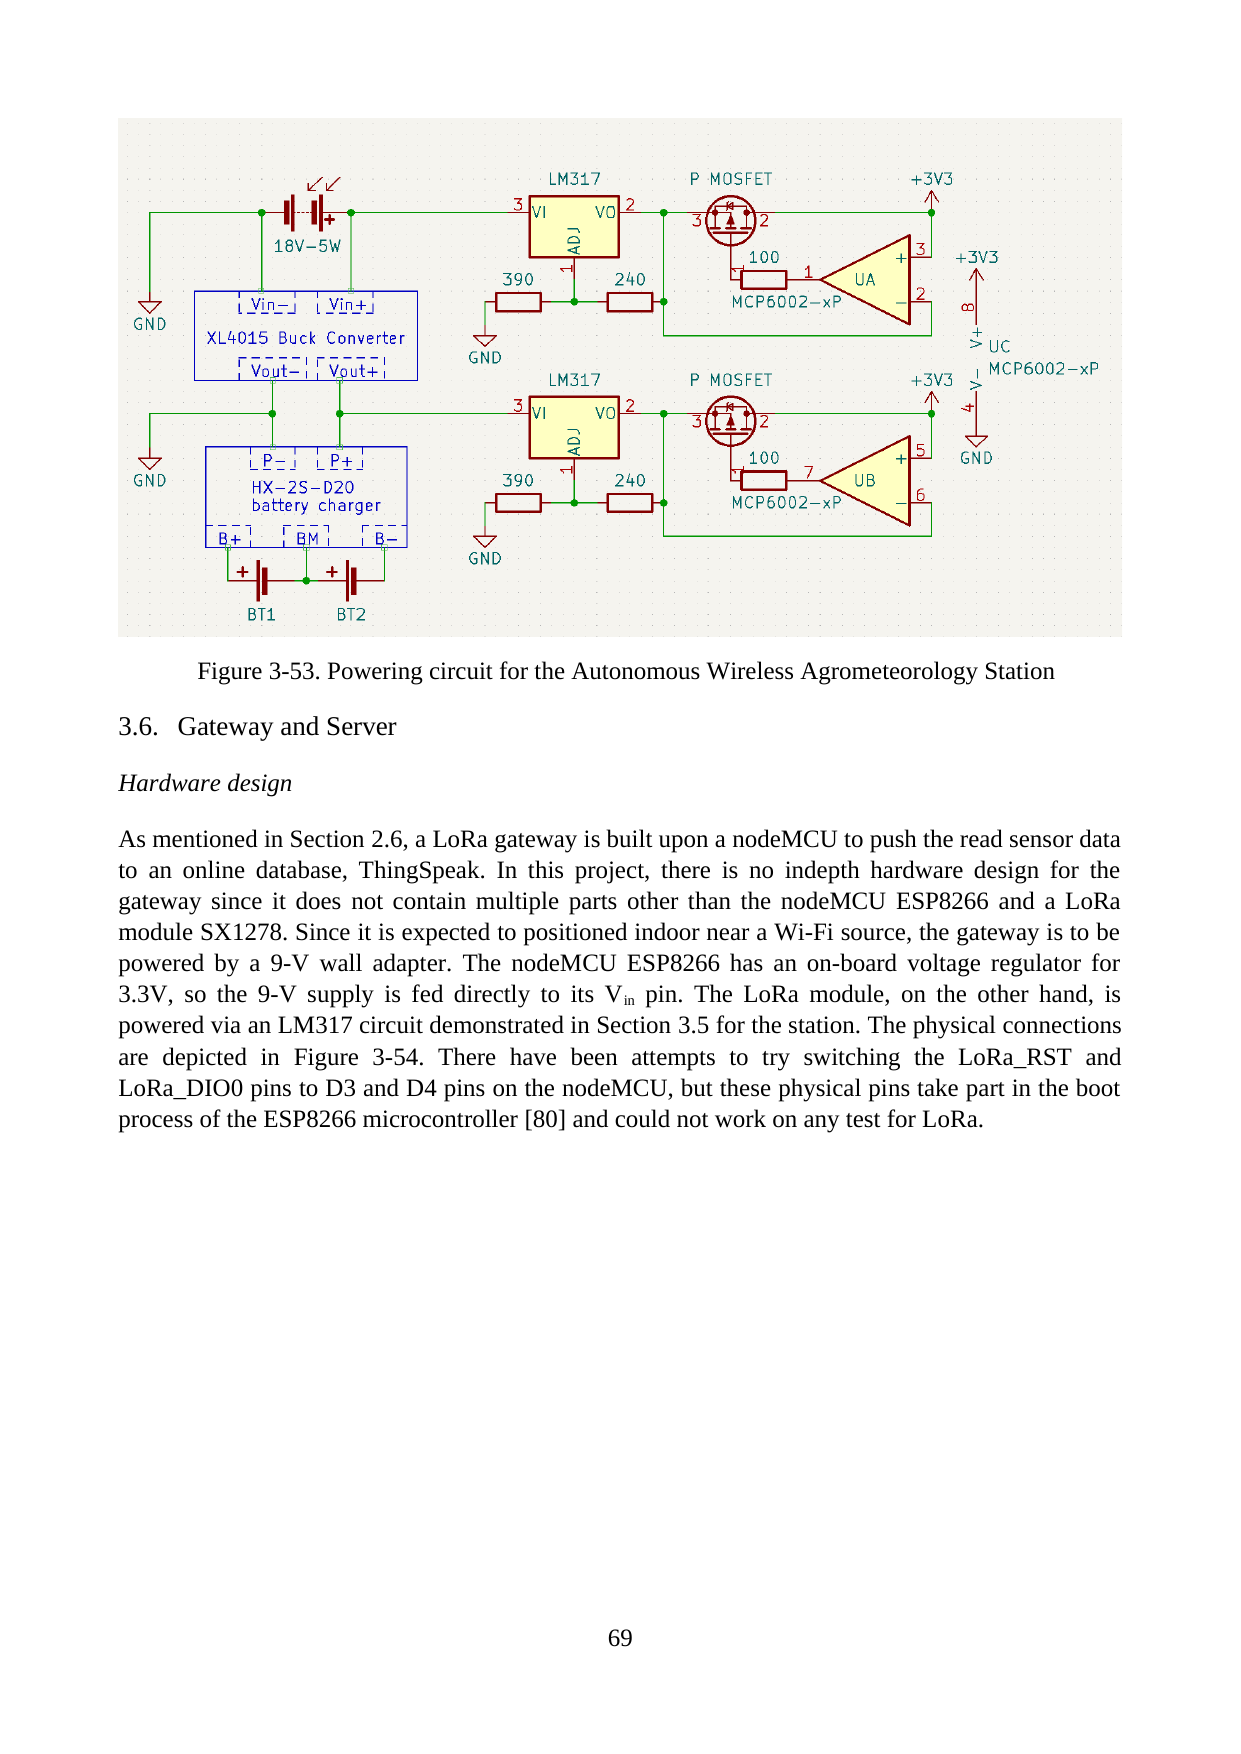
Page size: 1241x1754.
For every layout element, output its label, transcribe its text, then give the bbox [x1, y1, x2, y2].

subtitle Gateway and Server [118, 710, 1122, 741]
picture [118, 118, 1123, 637]
subtitle Hardware design [118, 768, 1122, 797]
